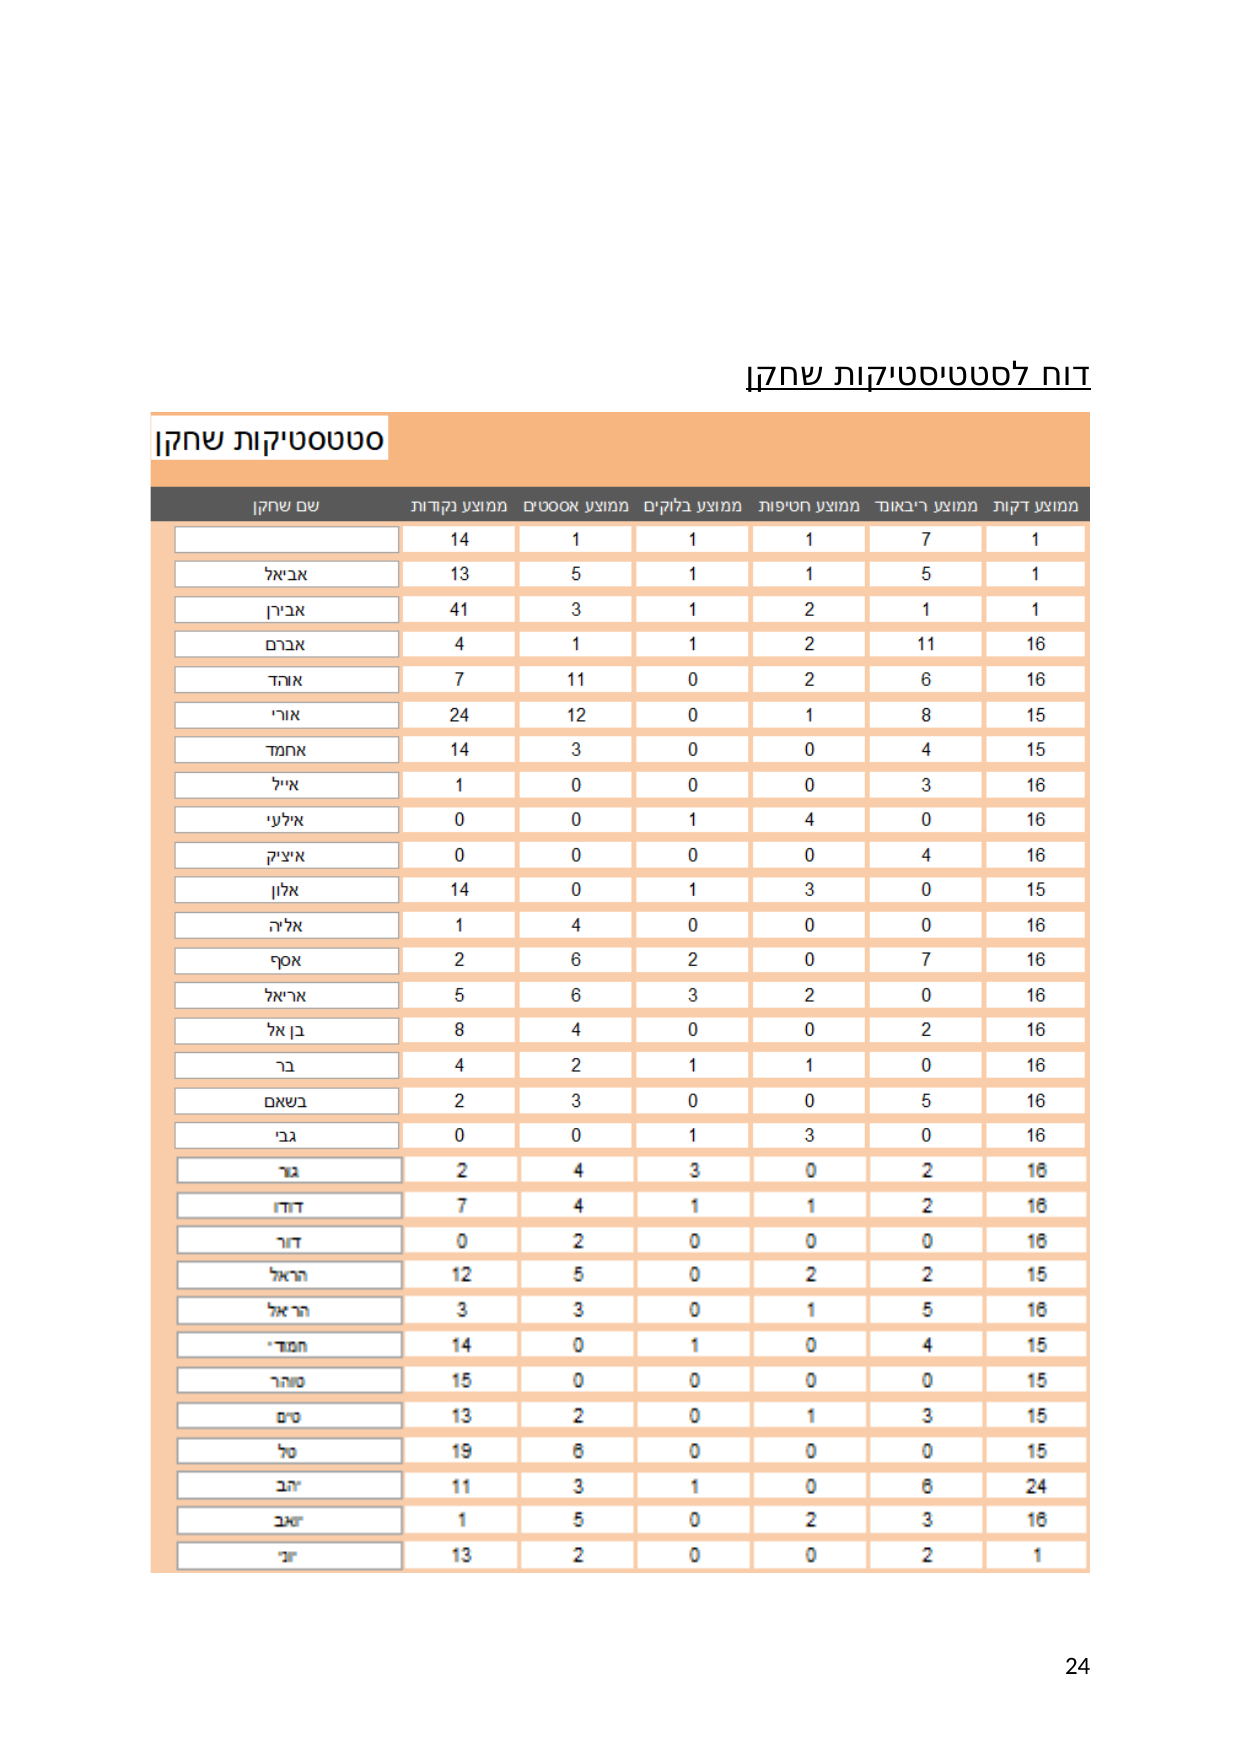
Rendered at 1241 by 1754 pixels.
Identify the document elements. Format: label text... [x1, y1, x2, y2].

text דוח לסטטיסטיקות שחקן [150, 354, 1090, 393]
picture [150, 412, 1090, 1573]
